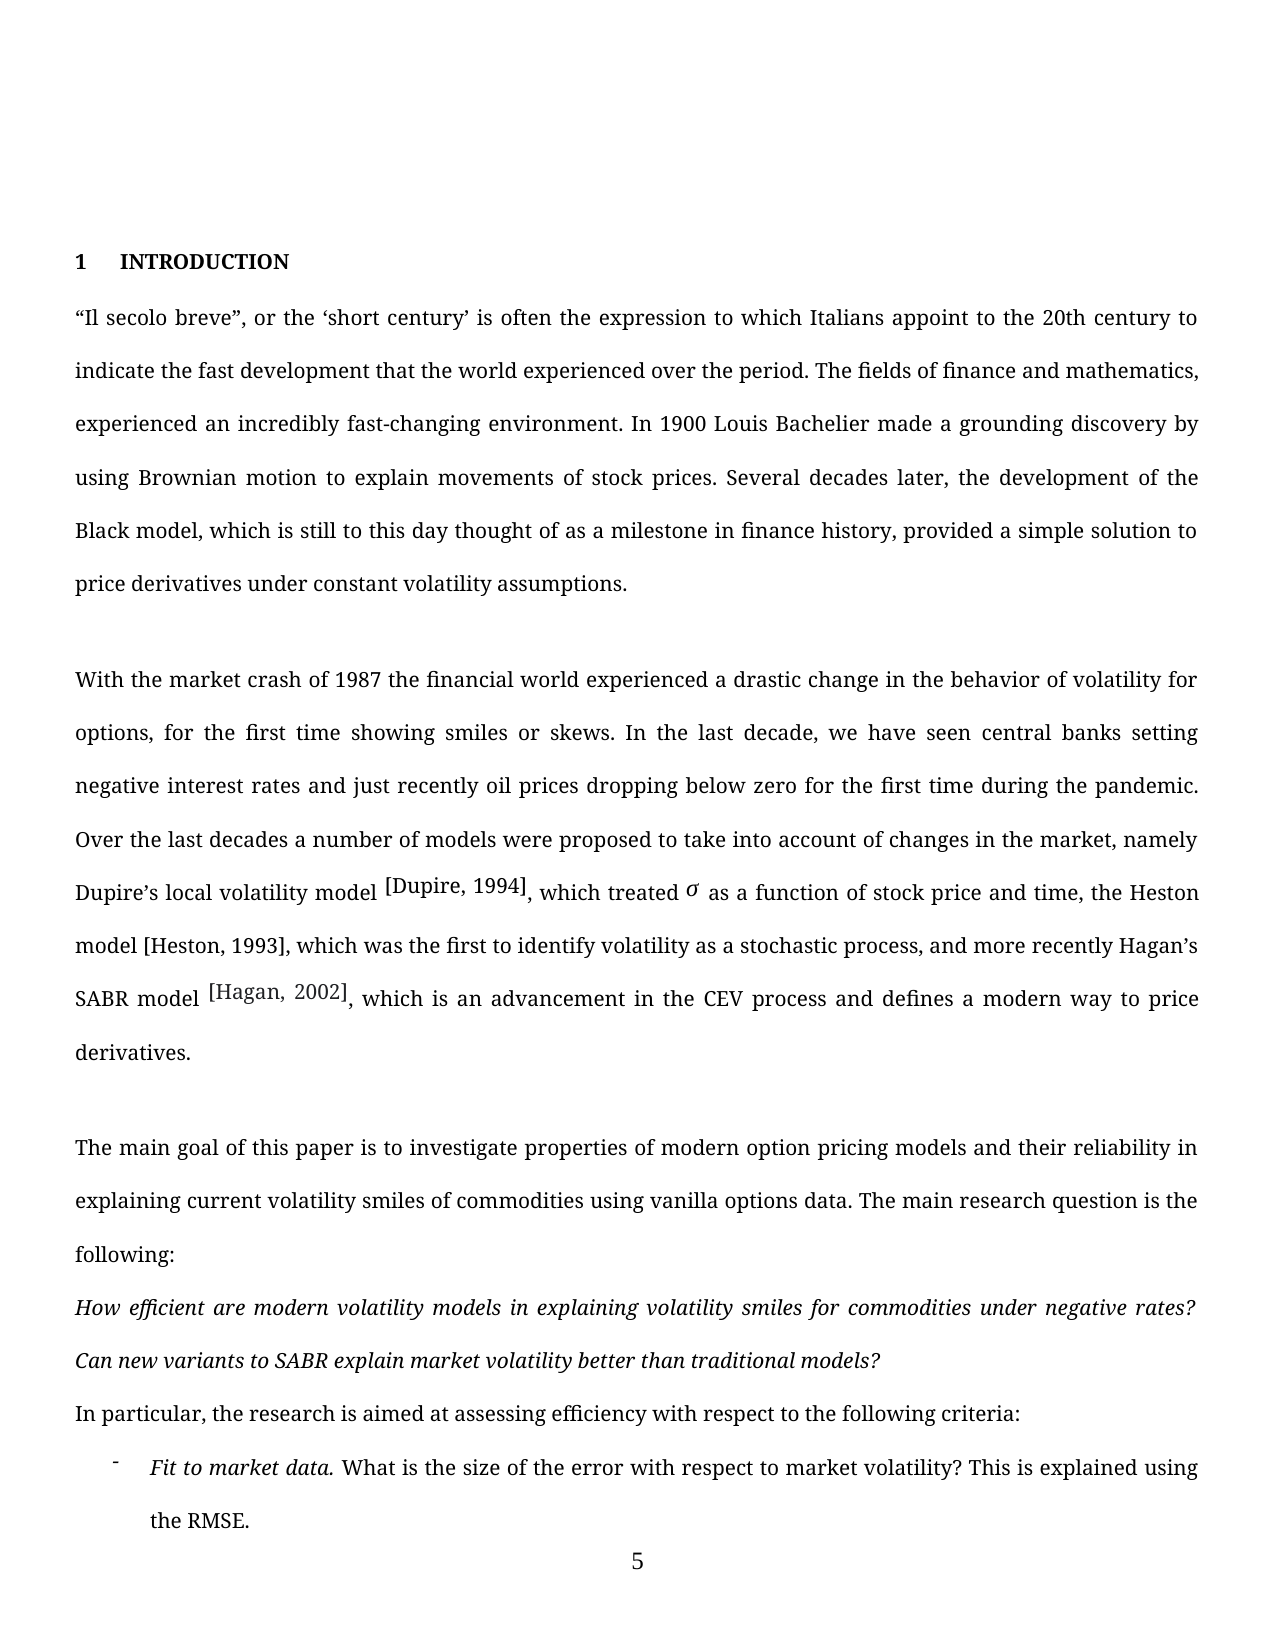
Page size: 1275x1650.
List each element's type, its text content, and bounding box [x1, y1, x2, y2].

text How efficient are modern volatility models in explaining volatility smiles for commodities under negative rates? Can new variants to SABR explain market volatility better than traditional models? [75, 1286, 1200, 1375]
subtitle INTRODUCTION [75, 247, 1200, 276]
text In particular, the research is aimed at assessing efficiency with respect to the following criteria: [75, 1392, 1200, 1428]
text The main goal of this paper is to investigate properties of modern option pricing models and their reliability in explaining current volatility smiles of commodities using vanilla options data. The main research question is the following: [75, 1126, 1200, 1268]
text With the market crash of 1987 the financial world experienced a drastic change in the behavior of volatility for options, for the first time showing smiles or skews. In the last decade, we have seen central banks setting negative interest rates and just recently oil prices dropping below zero for the first time during the pandemic. Over the last decades a number of models were proposed to take into account of changes in the market, namely Dupire’s local volatility model [Dupire, 1994], which treated as a function of stock price and time, the Heston model [Heston, 1993], which was the first to identify volatility as a stochastic process, and more recently Hagan’s SABR model [Hagan, 2002], which is an advancement in the CEV process and defines a modern way to price derivatives. [75, 658, 1200, 1066]
text “Il secolo breve”, or the ‘short century’ is often the expression to which Italians appoint to the 20th century to indicate the fast development that the world experienced over the period. The fields of finance and mathematics, experienced an incredibly fast-changing environment. In 1900 Louis Bachelier made a grounding discovery by using Brownian motion to explain movements of stock prices. Several decades later, the development of the Black model, which is still to this day thought of as a milestone in finance history, provided a simple solution to price derivatives under constant volatility assumptions. [75, 296, 1200, 598]
list Fit to market data. What is the size of the error with respect to market volatility? This is explained using the RMSE. [112, 1446, 1200, 1534]
